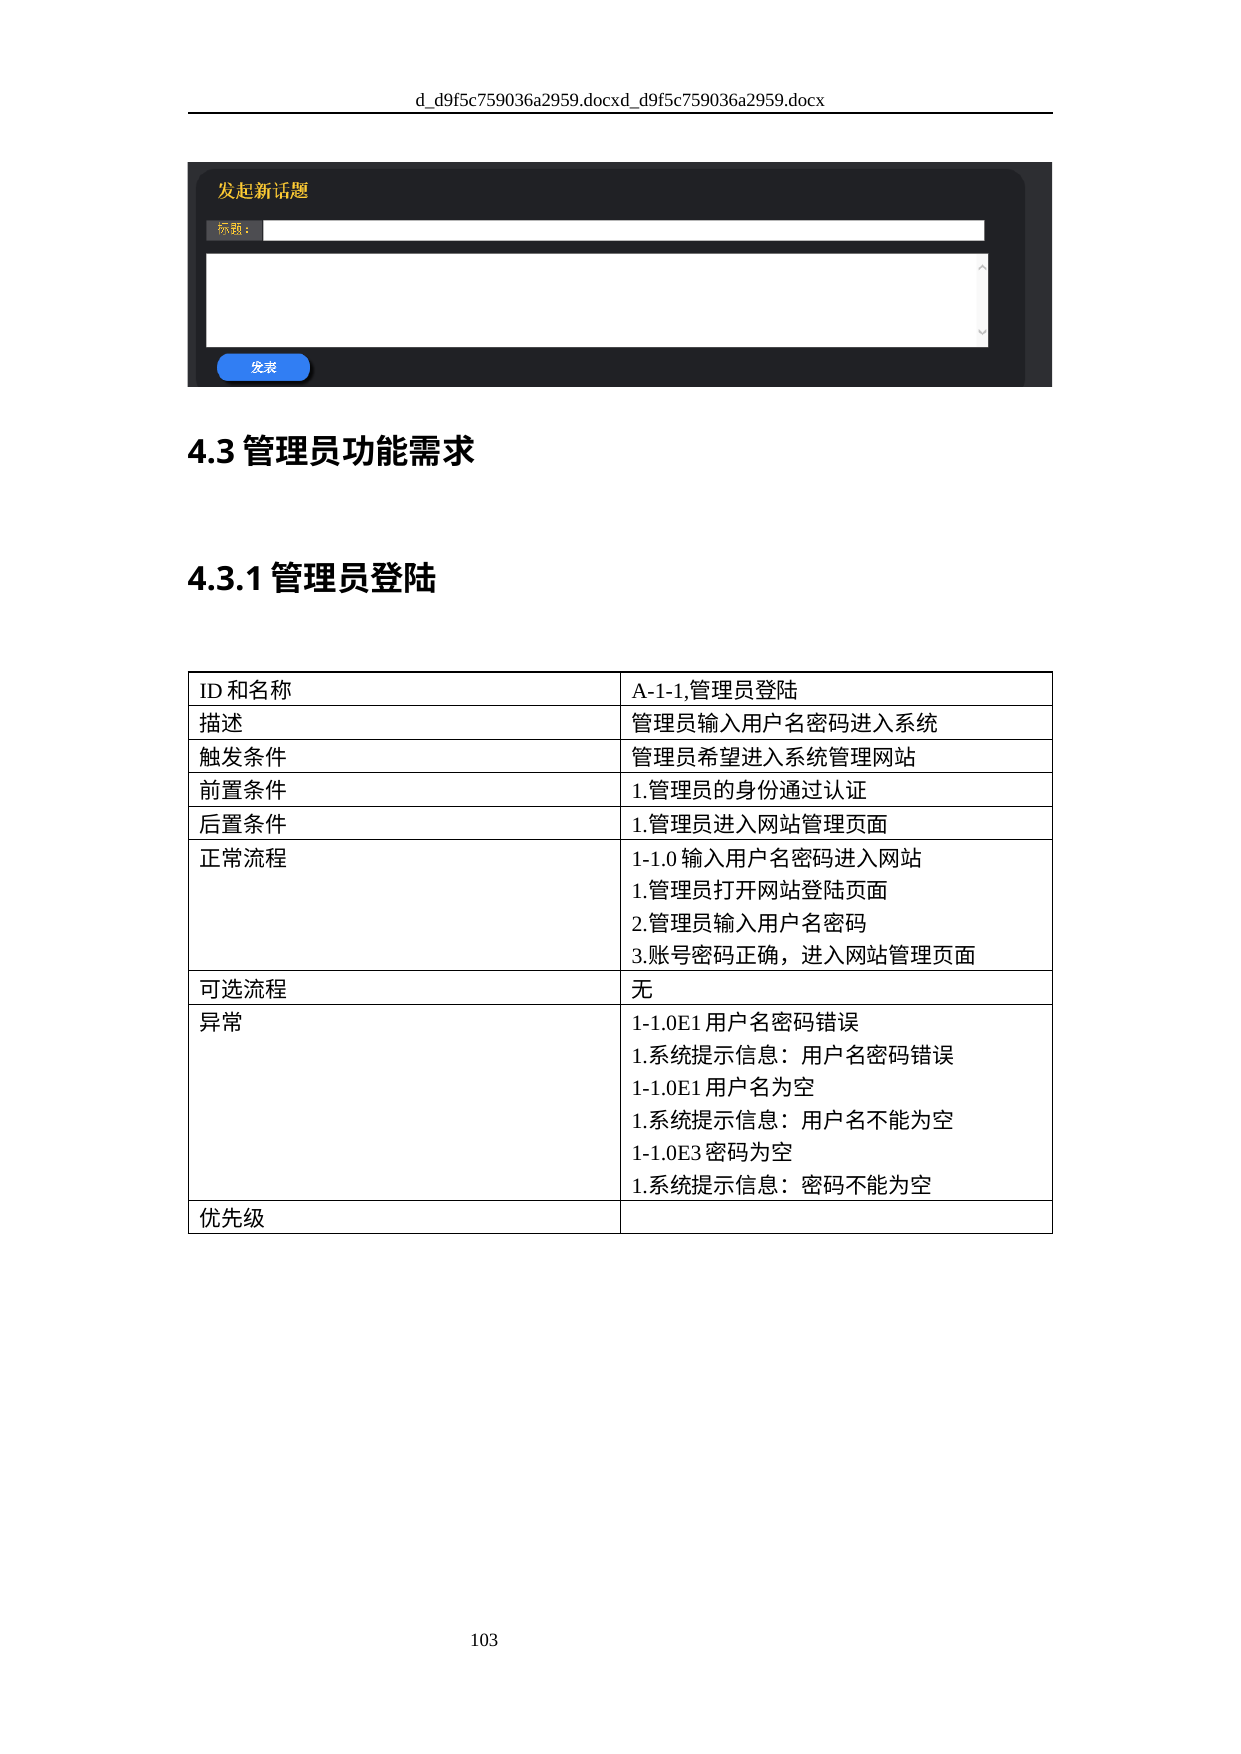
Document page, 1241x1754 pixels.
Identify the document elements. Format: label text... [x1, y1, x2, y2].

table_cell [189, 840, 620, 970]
picture [187, 162, 1053, 387]
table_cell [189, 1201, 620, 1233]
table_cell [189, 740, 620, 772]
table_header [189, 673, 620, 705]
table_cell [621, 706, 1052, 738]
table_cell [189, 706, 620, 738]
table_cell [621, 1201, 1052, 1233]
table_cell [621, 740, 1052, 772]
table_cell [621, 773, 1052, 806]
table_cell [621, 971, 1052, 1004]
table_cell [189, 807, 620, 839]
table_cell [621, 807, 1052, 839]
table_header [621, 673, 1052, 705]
subtitle 4.3.1管理员登陆 [187, 544, 1053, 609]
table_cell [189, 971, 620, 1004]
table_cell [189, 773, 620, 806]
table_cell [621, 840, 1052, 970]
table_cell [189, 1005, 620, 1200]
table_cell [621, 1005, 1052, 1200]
subtitle 4.3管理员功能需求 [187, 417, 1053, 482]
